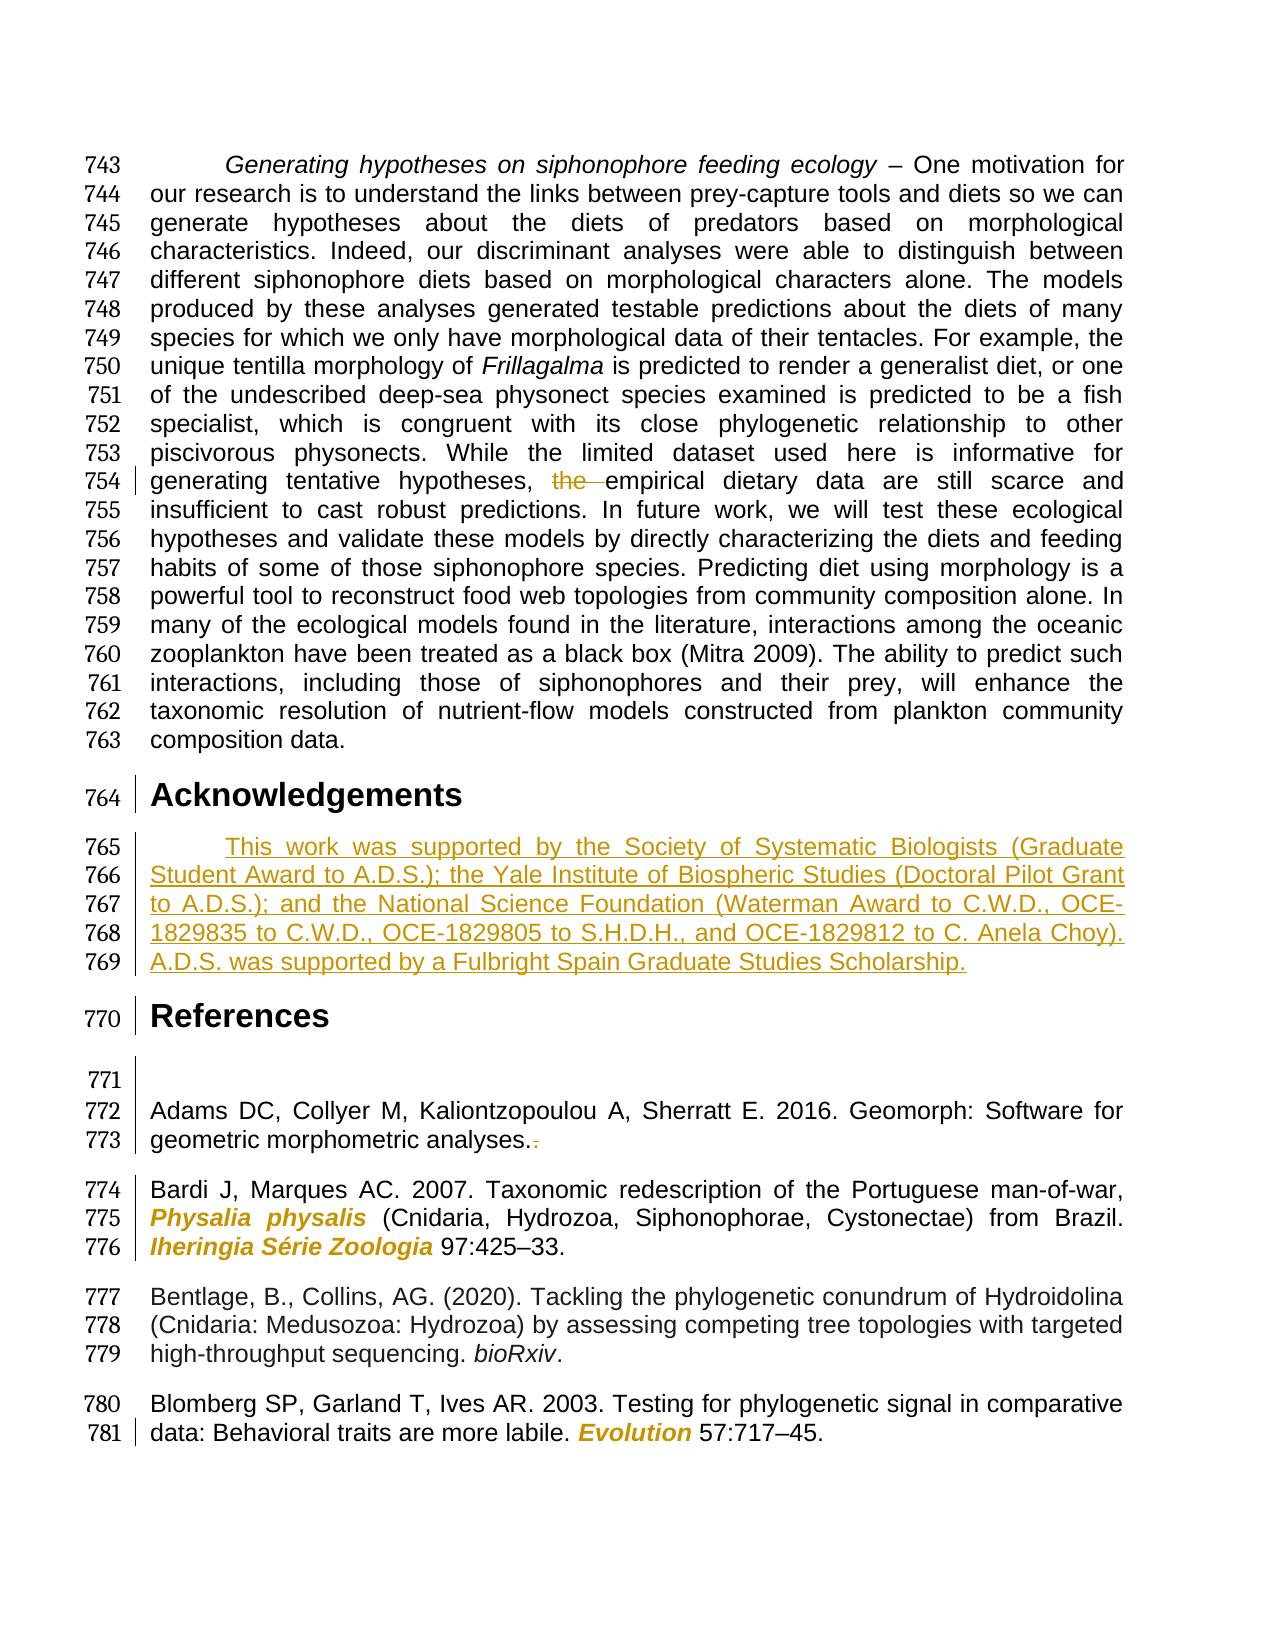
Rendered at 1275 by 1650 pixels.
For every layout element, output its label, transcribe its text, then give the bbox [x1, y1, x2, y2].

subtitle References [150, 996, 1125, 1035]
subtitle Acknowledgements [150, 774, 1125, 813]
text Adams DC, Collyer M, Kaliontzopoulou A, Sherratt E. 2016. Geomorph: Software for geometric morphometric analyses. [150, 1096, 1125, 1154]
text Blomberg SP, Garland T, Ives AR. 2003. Testing for phylogenetic signal in comparative data: Behavioral traits are more labile. Evolution 57:717–45. [150, 1389, 1125, 1446]
text Bentlage, B., Collins, AG. (2020). Tackling the phylogenetic conundrum of Hydroidolina (Cnidaria: Medusozoa: Hydrozoa) by assessing competing tree topologies with targeted high-throughput sequencing. bioRxiv. [150, 1282, 1125, 1368]
text Bardi J, Marques AC. 2007. Taxonomic redescription of the Portuguese man-of-war, Physalia physalis (Cnidaria, Hydrozoa, Siphonophorae, Cystonectae) from Brazil. Iheringia Série Zoologia 97:425–33. [150, 1175, 1125, 1261]
text Generating hypotheses on siphonophore feeding ecology – One motivation for our research is to understand the links between prey-capture tools and diets so we can generate hypotheses about the diets of predators based on morphological characteristics. Indeed, our discriminant analyses were able to distinguish between different siphonophore diets based on morphological characters alone. The models produced by these analyses generated testable predictions about the diets of many species for which we only have morphological data of their tentacles. For example, the unique tentilla morphology of Frillagalma is predicted to render a generalist diet, or one of the undescribed deep-sea physonect species examined is predicted to be a fish specialist, which is congruent with its close phylogenetic relationship to other piscivorous physonects. While the limited dataset used here is informative for generating tentative hypotheses, empirical dietary data are still scarce and insufficient to cast robust predictions. In future work, we will test these ecological hypotheses and validate these models by directly characterizing the diets and feeding habits of some of those siphonophore species. Predicting diet using morphology is a powerful tool to reconstruct food web topologies from community composition alone. In many of the ecological models found in the literature, interactions among the oceanic zooplankton have been treated as a black box (Mitra 2009). The ability to predict such interactions, including those of siphonophores and their prey, will enhance the taxonomic resolution of nutrient-flow models constructed from plankton community composition data. [150, 150, 1125, 754]
